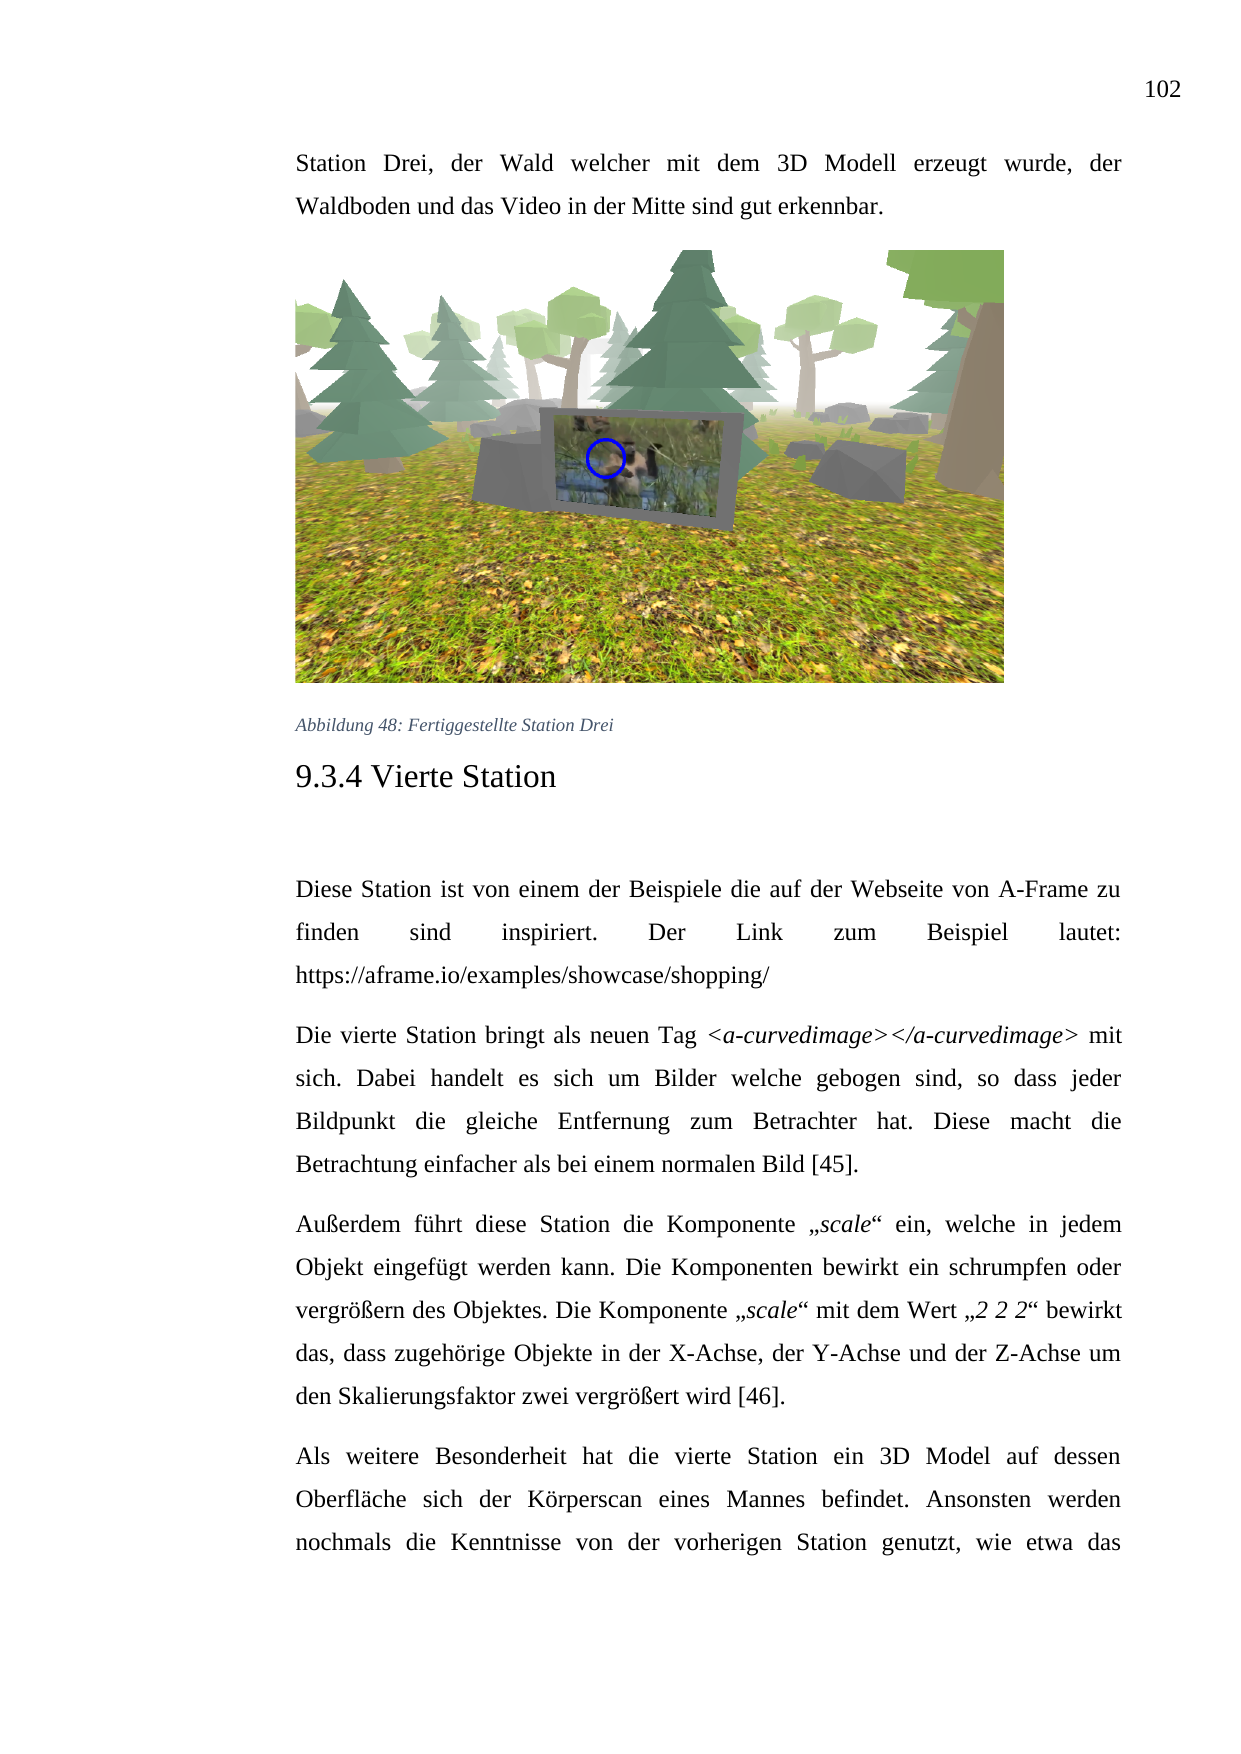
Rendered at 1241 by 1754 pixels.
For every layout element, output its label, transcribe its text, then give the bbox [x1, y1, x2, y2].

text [295, 1441, 1122, 1556]
subtitle Vierte Station [295, 756, 1122, 795]
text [295, 148, 1122, 219]
picture [295, 250, 1004, 683]
text Diese Station ist von einem der Beispiele die auf der Webseite von A-Frame zu finden sind inspiriert. Der Link zum Beispiel lautet: https://aframe.io/examples/showcase/shopping/ [295, 874, 1122, 989]
text Die vierte Station bringt als neuen Tag <a-curvedimage></a-curvedimage> mit sich. Dabei handelt es sich um Bilder welche gebogen sind, so dass jeder Bildpunkt die gleiche Entfernung zum Betrachter hat. Diese macht die Betrachtung einfacher als bei einem normalen Bild [45]. [295, 1020, 1122, 1178]
text Außerdem führt diese Station die Komponente „scale“ ein, welche in jedem Objekt eingefügt werden kann. Die Komponenten bewirkt ein schrumpfen oder vergrößern des Objektes. Die Komponente „scale“ mit dem Wert „2 2 2“ bewirkt das, dass zugehörige Objekte in der X-Achse, der Y-Achse und der Z-Achse um den Skalierungsfaktor zwei vergrößert wird [46]. [295, 1209, 1122, 1410]
